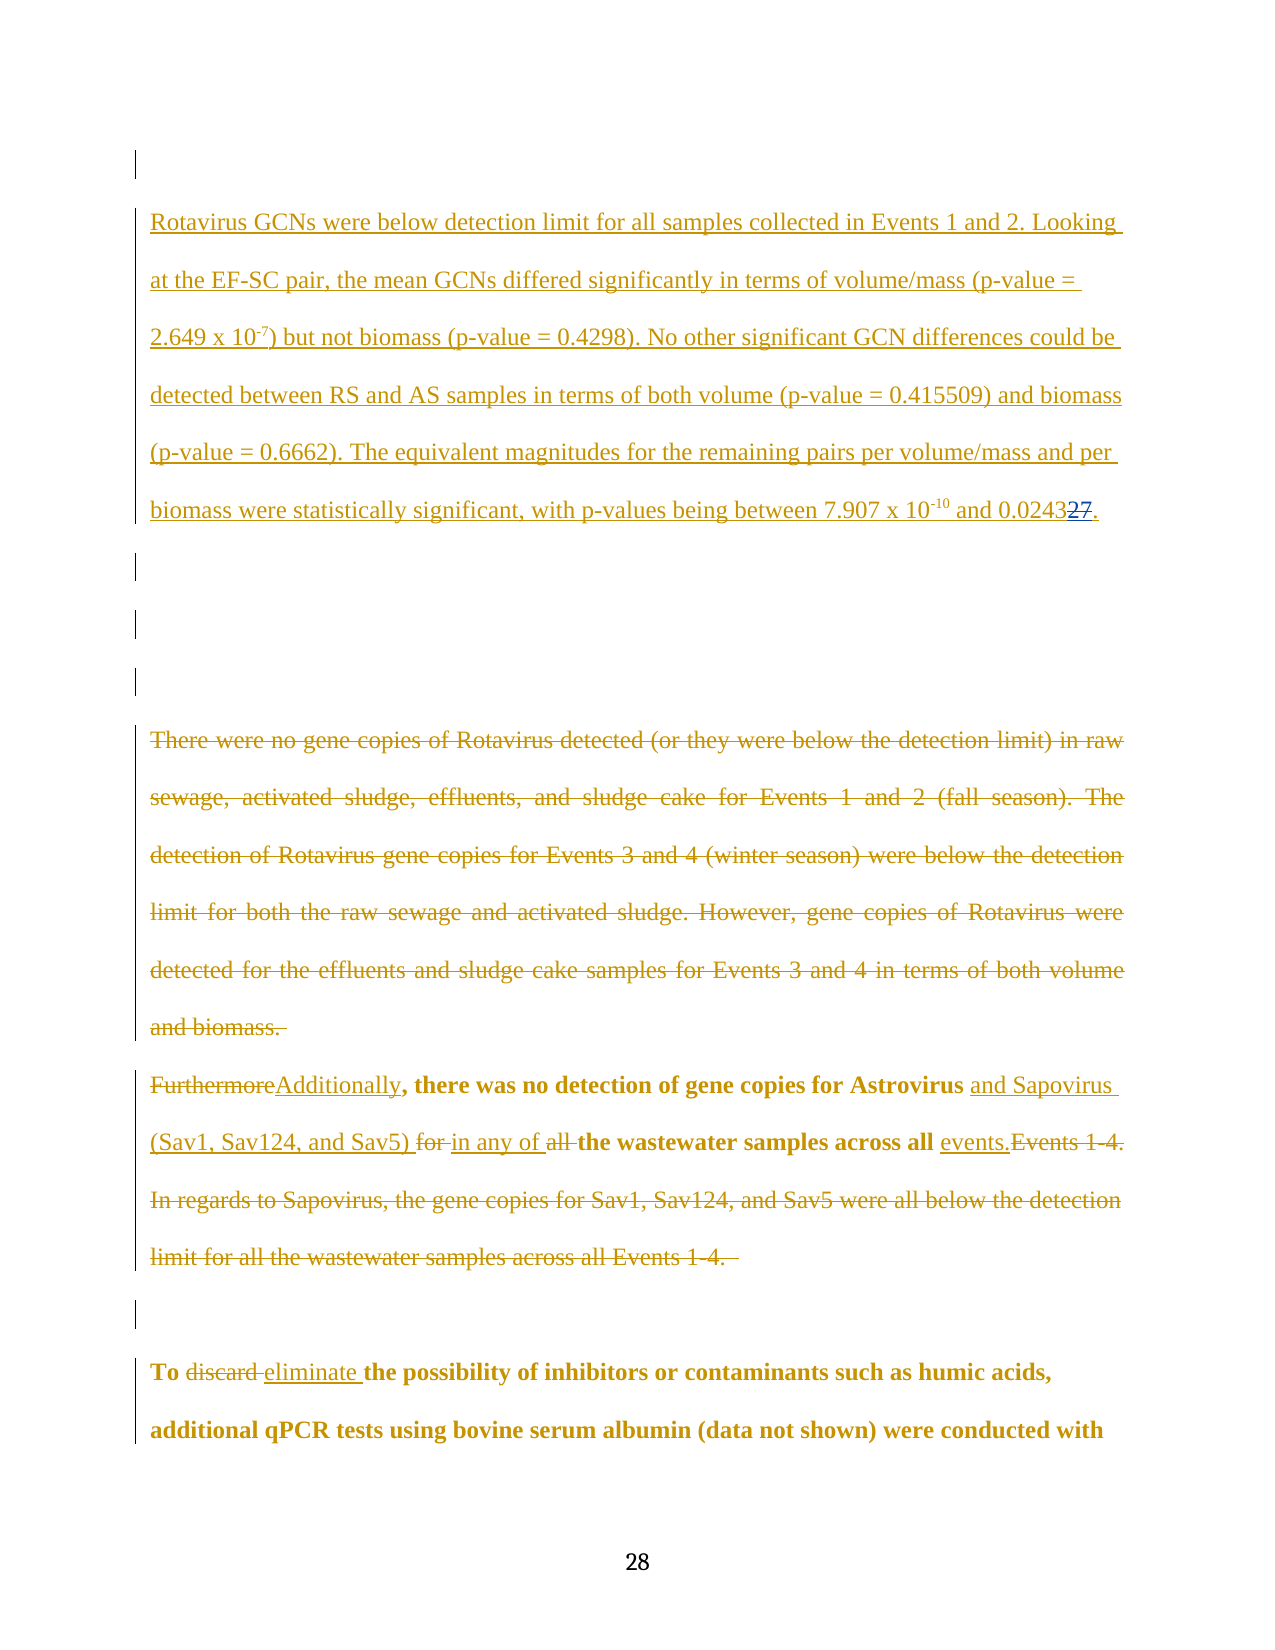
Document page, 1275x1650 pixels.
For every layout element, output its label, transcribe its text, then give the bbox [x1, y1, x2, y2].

text , there was no detection of gene copies for Astrovirus the wastewater samples across all [150, 1070, 1125, 1271]
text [150, 1357, 1125, 1444]
